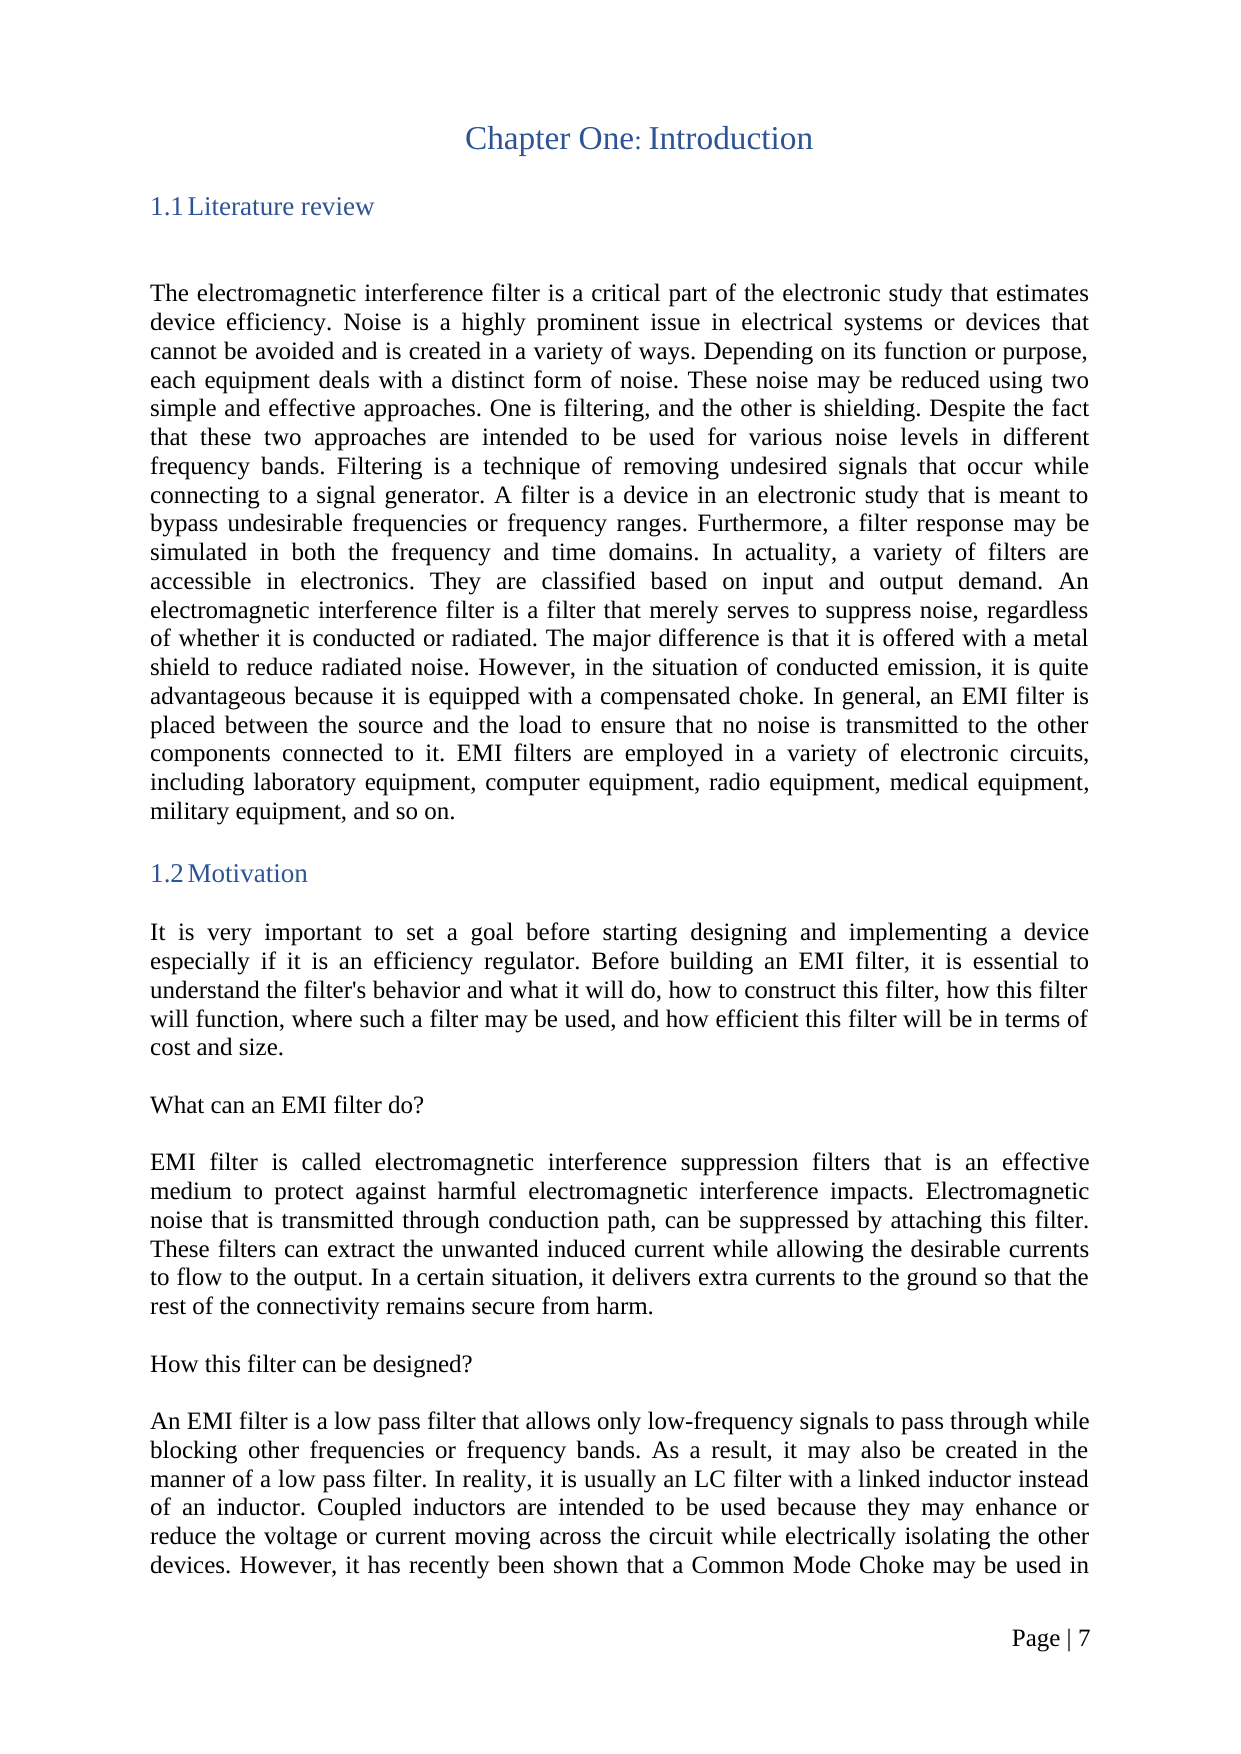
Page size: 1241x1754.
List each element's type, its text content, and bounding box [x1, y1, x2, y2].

subtitle Motivation [150, 858, 1090, 889]
text It is very important to set a goal before starting designing and implementing a device especially if it is an efficiency regulator. Before building an EMI filter, it is essential to understand the filter's behavior and what it will do, how to construct this filter, how this filter will function, where such a filter may be used, and how efficient this filter will be in terms of cost and size. [150, 917, 1090, 1061]
text The electromagnetic interference filter is a critical part of the electronic study that estimates device efficiency. Noise is a highly prominent issue in electrical systems or devices that cannot be avoided and is created in a variety of ways. Depending on its function or purpose, each equipment deals with a distinct form of noise. These noise may be reduced using two simple and effective approaches. One is filtering, and the other is shielding. Despite the fact that these two approaches are intended to be used for various noise levels in different frequency bands. Filtering is a technique of removing undesired signals that occur while connecting to a signal generator. A filter is a device in an electronic study that is meant to bypass undesirable frequencies or frequency ranges. Furthermore, a filter response may be simulated in both the frequency and time domains. In actuality, a variety of filters are accessible in electronics. They are classified based on input and output demand. An electromagnetic interference filter is a filter that merely serves to suppress noise, regardless of whether it is conducted or radiated. The major difference is that it is offered with a metal shield to reduce radiated noise. However, in the situation of conducted emission, it is quite advantageous because it is equipped with a compensated choke. In general, an EMI filter is placed between the source and the load to ensure that no noise is transmitted to the other components connected to it. EMI filters are employed in a variety of electronic circuits, including laboratory equipment, computer equipment, radio equipment, medical equipment, military equipment, and so on. [150, 278, 1090, 825]
text EMI filter is called electromagnetic interference suppression filters that is an effective medium to protect against harmful electromagnetic interference impacts. Electromagnetic noise that is transmitted through conduction path, can be suppressed by attaching this filter. These filters can extract the unwanted induced current while allowing the desirable currents to flow to the output. In a certain situation, it delivers extra currents to the ground so that the rest of the connectivity remains secure from harm. [150, 1147, 1090, 1320]
text How this filter can be designed? [150, 1349, 1090, 1377]
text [150, 1406, 1090, 1579]
subtitle Chapter One: Introduction [187, 118, 1090, 157]
subtitle Literature review [150, 190, 1090, 221]
text What can an EMI filter do? [150, 1090, 1090, 1119]
